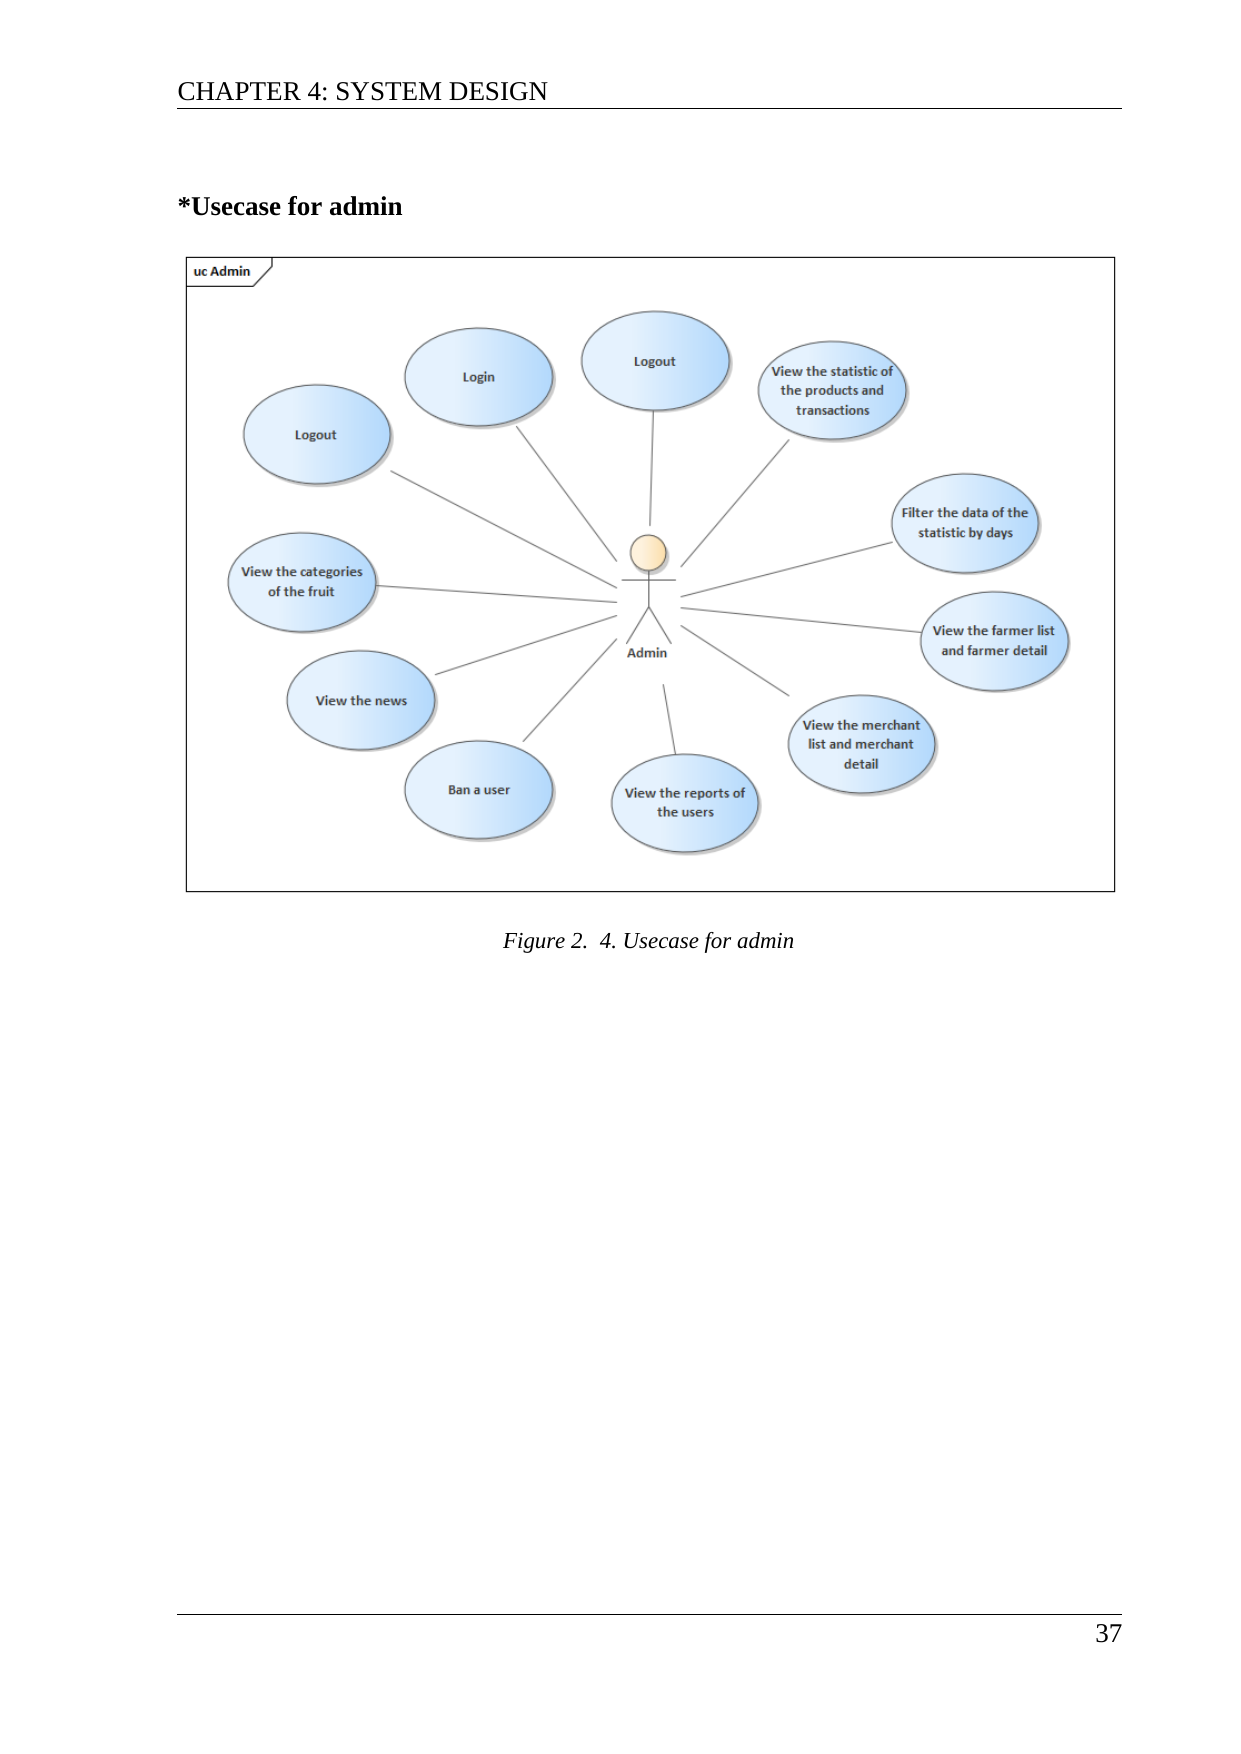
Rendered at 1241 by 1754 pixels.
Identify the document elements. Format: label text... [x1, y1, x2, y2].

picture [177, 248, 1123, 900]
text *Usecase for admin [177, 190, 1122, 221]
